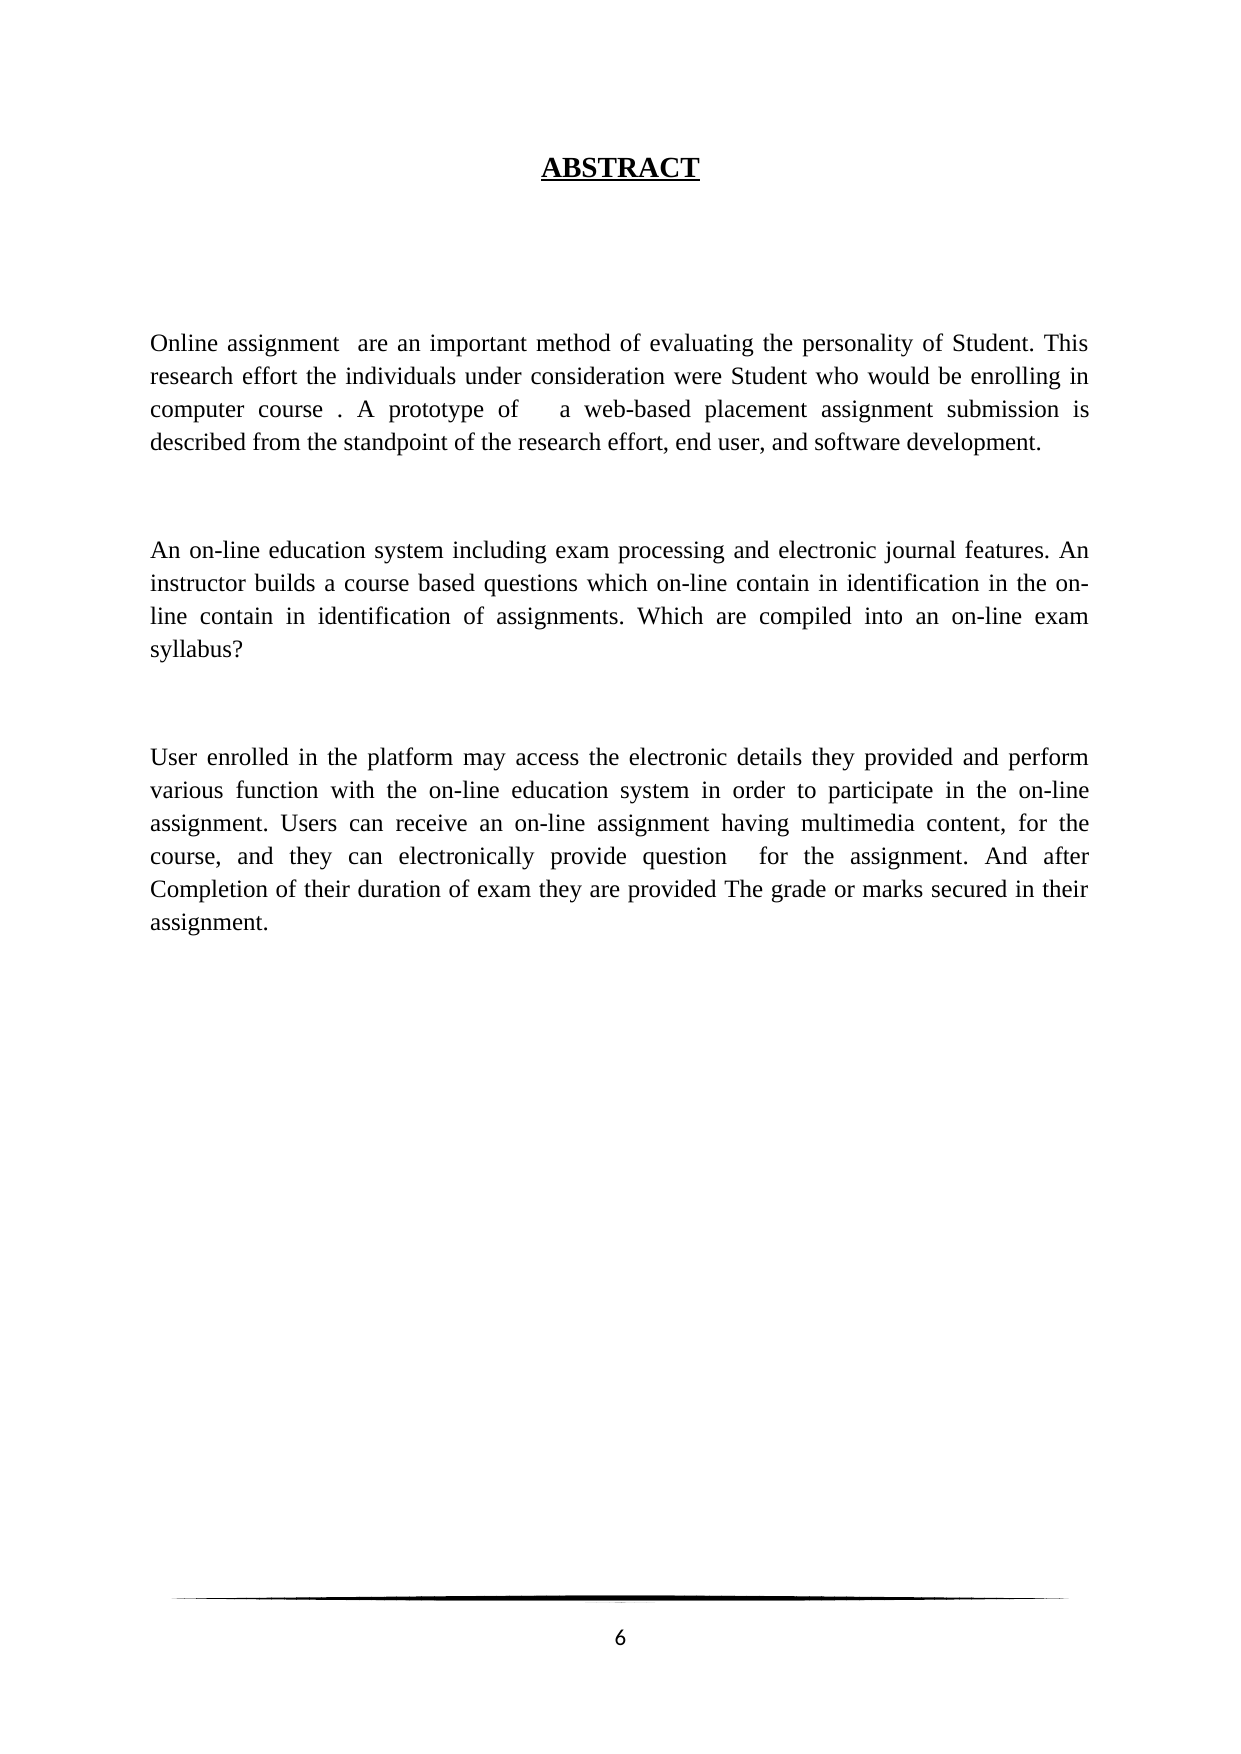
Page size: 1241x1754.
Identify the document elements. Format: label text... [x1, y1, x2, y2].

text Online assignment are an important method of evaluating the personality of Student. This research effort the individuals under consideration were Student who would be enrolling in computer course . A prototype of a web-based placement assignment submission is described from the standpoint of the research effort, end user, and software development. [150, 328, 1090, 456]
text ABSTRACT [150, 150, 1090, 183]
picture [171, 1594, 1069, 1603]
text User enrolled in the platform may access the electronic details they provided and perform various function with the on-line education system in order to participate in the on-line assignment. Users can receive an on-line assignment having multimedia content, for the course, and they can electronically provide question for the assignment. And after Completion of their duration of exam they are provided The grade or marks secured in their assignment. [150, 742, 1090, 936]
text An on-line education system including exam processing and electronic journal features. An instructor builds a course based questions which on-line contain in identification in the on-line contain in identification of assignments. Which are compiled into an on-line exam syllabus? [150, 535, 1090, 663]
